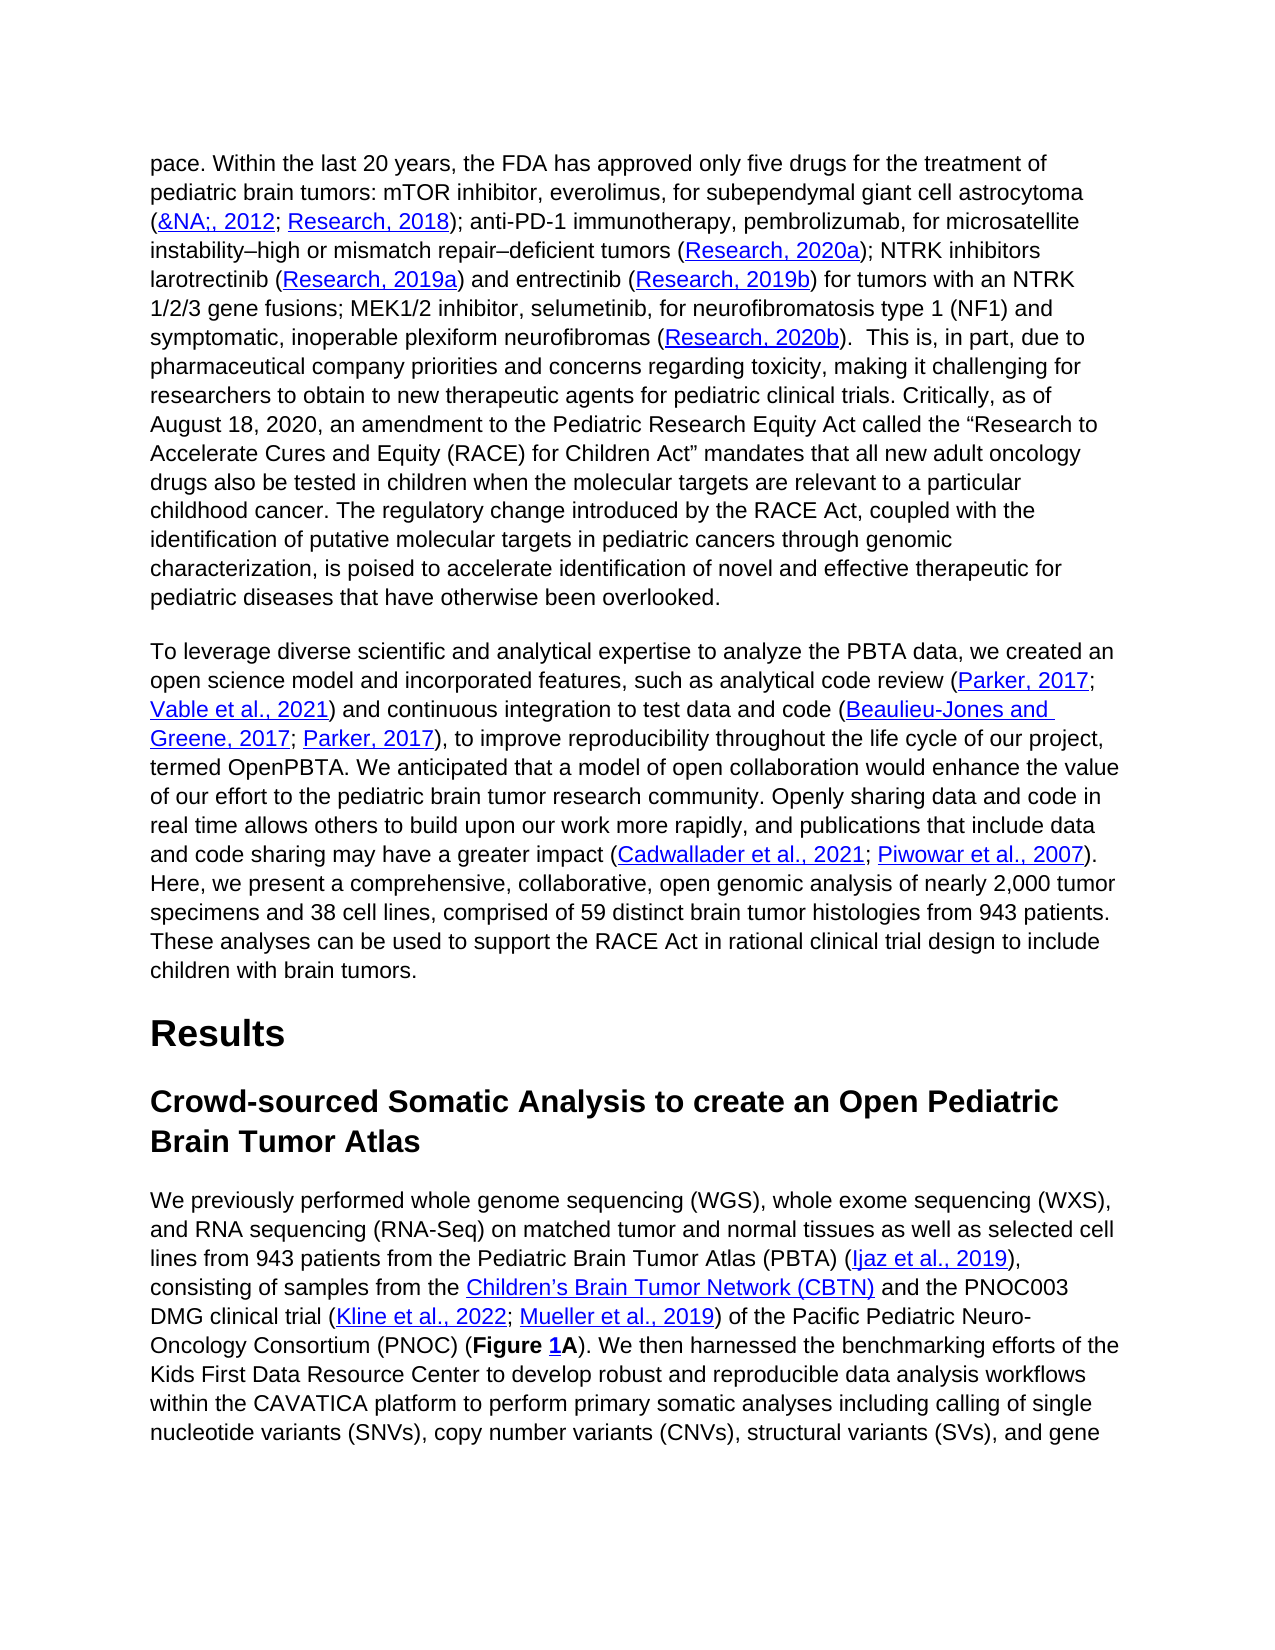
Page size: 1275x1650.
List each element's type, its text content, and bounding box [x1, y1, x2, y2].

text To leverage diverse scientific and analytical expertise to analyze the PBTA data, we created an open science model and incorporated features, such as analytical code review (Parker, 2017; Vable et al., 2021) and continuous integration to test data and code (Beaulieu-Jones and Greene, 2017; Parker, 2017), to improve reproducibility throughout the life cycle of our project, termed OpenPBTA. We anticipated that a model of open collaboration would enhance the value of our effort to the pediatric brain tumor research community. Openly sharing data and code in real time allows others to build upon our work more rapidly, and publications that include data and code sharing may have a greater impact (Cadwallader et al., 2021; Piwowar et al., 2007). Here, we present a comprehensive, collaborative, open genomic analysis of nearly 2,000 tumor specimens and 38 cell lines, comprised of 59 distinct brain tumor histologies from 943 patients. These analyses can be used to support the RACE Act in rational clinical trial design to include children with brain tumors. [150, 638, 1125, 983]
subtitle Results [150, 1011, 1125, 1054]
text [150, 1187, 1125, 1445]
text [150, 150, 1125, 611]
subtitle Crowd-sourced Somatic Analysis to create an Open Pediatric Brain Tumor Atlas [150, 1083, 1125, 1159]
